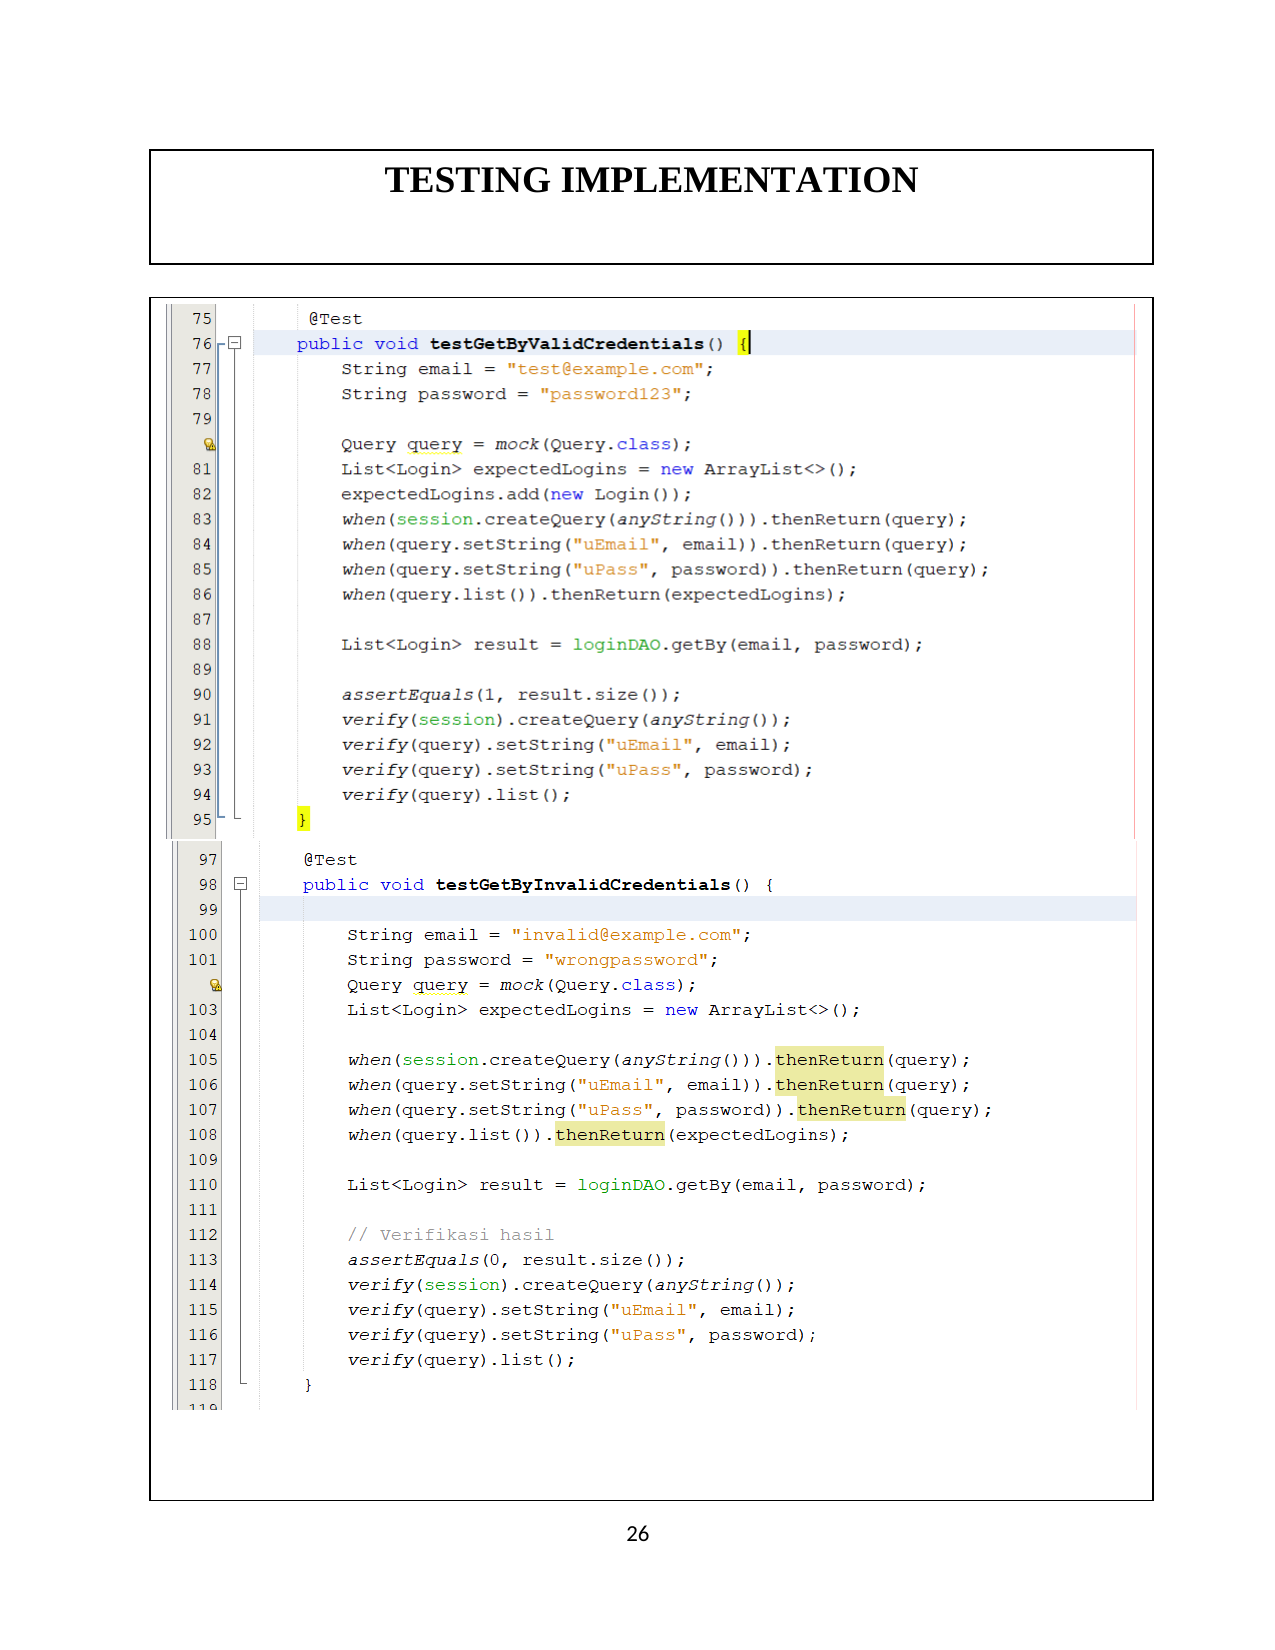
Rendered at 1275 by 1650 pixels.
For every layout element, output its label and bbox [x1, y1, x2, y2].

picture [165, 304, 1137, 839]
picture [165, 841, 1137, 1410]
